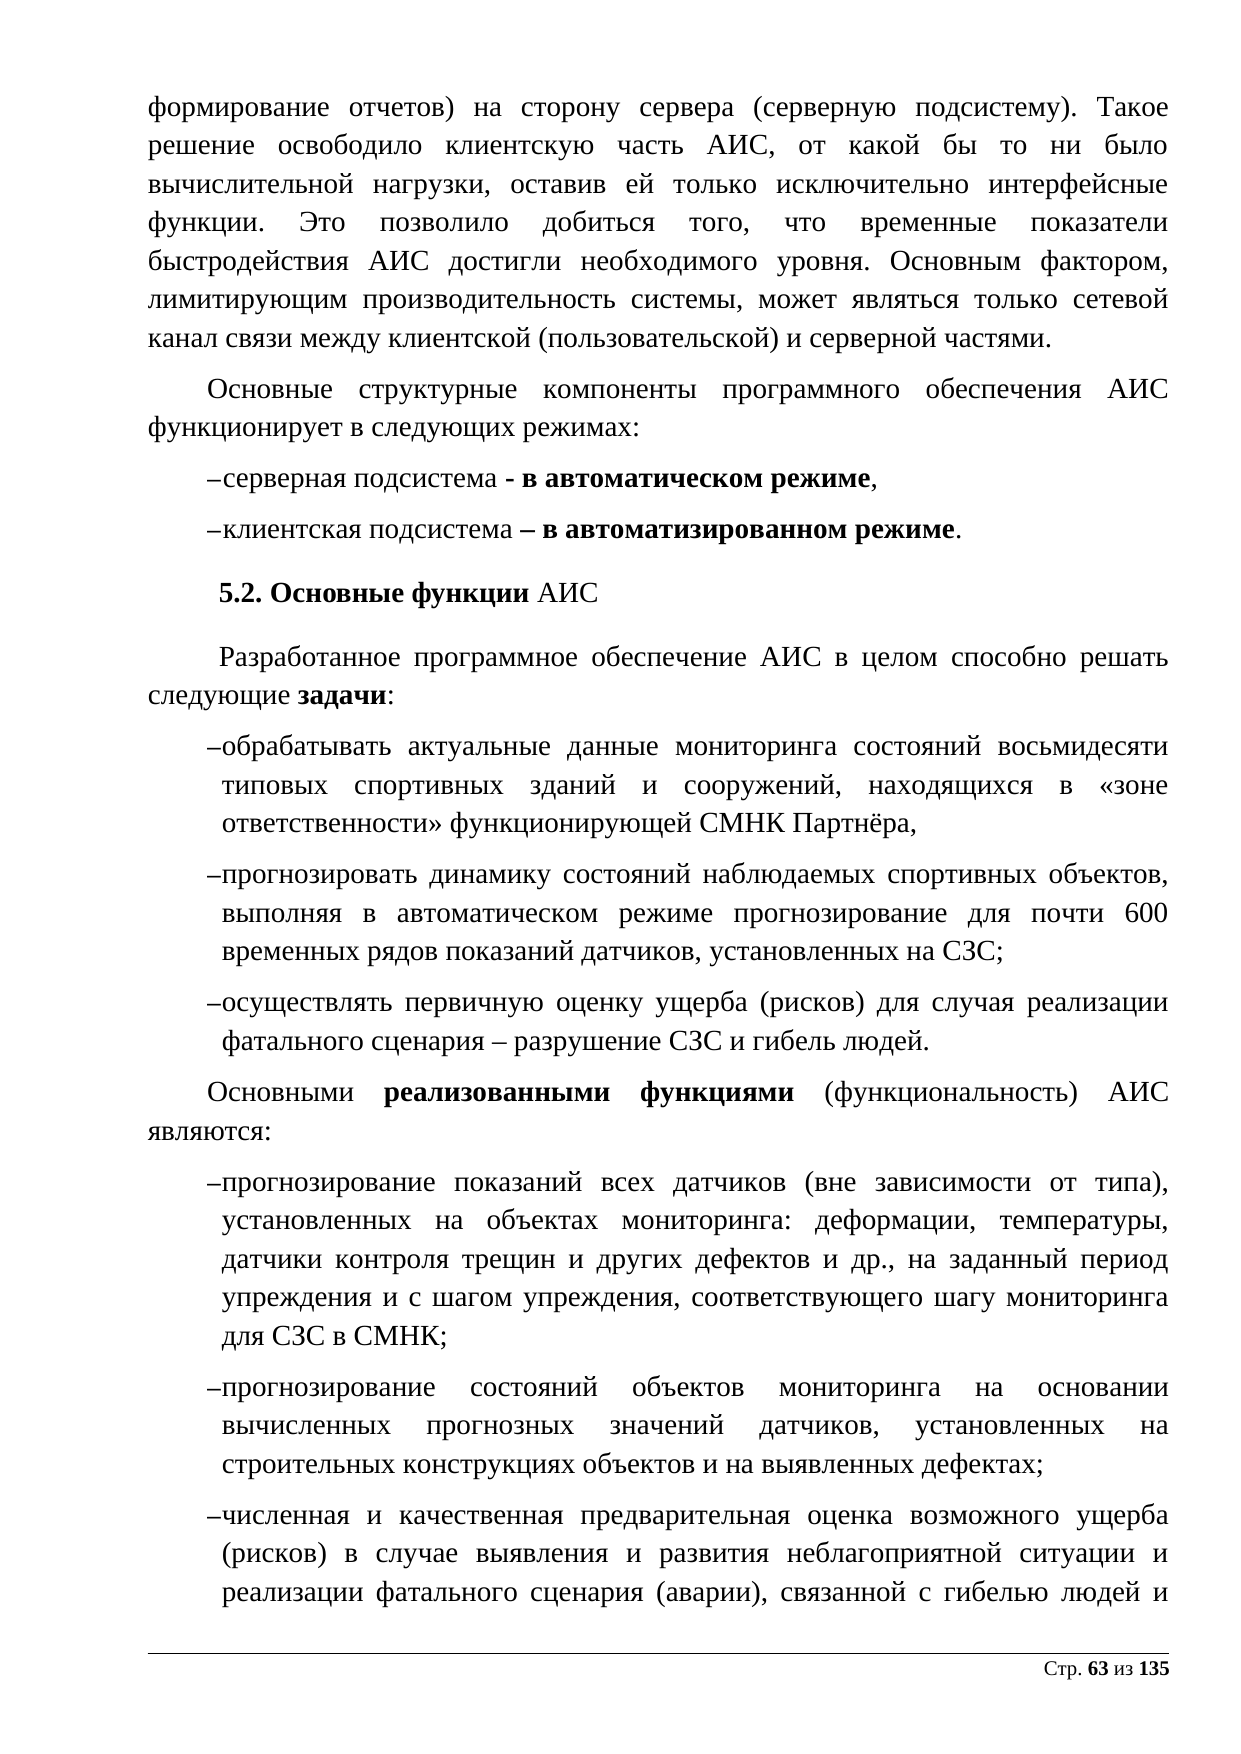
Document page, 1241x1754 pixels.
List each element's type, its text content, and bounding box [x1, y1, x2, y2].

list прогнозирование показаний всех датчиков (вне зависимости от типа), установленных на объектах мониторинга: деформации, температуры, датчики контроля трещин и других дефектов и др., на заданный период упреждения и с шагом упреждения, соответствующего шагу мониторинга для СЗС в СМНК; [207, 1164, 1169, 1351]
list прогнозирование состояний объектов мониторинга на основании вычисленных прогнозных значений датчиков, установленных на строительных конструкциях объектов и на выявленных дефектах; [207, 1369, 1169, 1479]
list серверная подсистема - в автоматическом режиме, [207, 461, 1169, 494]
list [207, 1497, 1169, 1608]
text Разработанное программное обеспечение АИС в целом способно решать следующие задачи: [148, 639, 1169, 711]
list обрабатывать актуальные данные мониторинга состояний восьмидесяти типовых спортивных зданий и сооружений, находящихся в «зоне ответственности» функционирующей СМНК Партнёра, [207, 728, 1169, 839]
list прогнозировать динамику состояний наблюдаемых спортивных объектов, выполняя в автоматическом режиме прогнозирование для почти 600 временных рядов показаний датчиков, установленных на СЗС; [207, 856, 1169, 967]
text Основными реализованными функциями (функциональность) АИС являются: [148, 1074, 1169, 1146]
text Основные структурные компоненты программного обеспечения АИС функционирует в следующих режимах: [148, 371, 1169, 443]
subtitle 5.2. Основные функции АИС [218, 575, 1169, 609]
list осуществлять первичную оценку ущерба (рисков) для случая реализации фатального сценария – разрушение СЗС и гибель людей. [207, 984, 1169, 1057]
list клиентская подсистема – в автоматизированном режиме. [207, 512, 1169, 545]
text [148, 89, 1169, 353]
